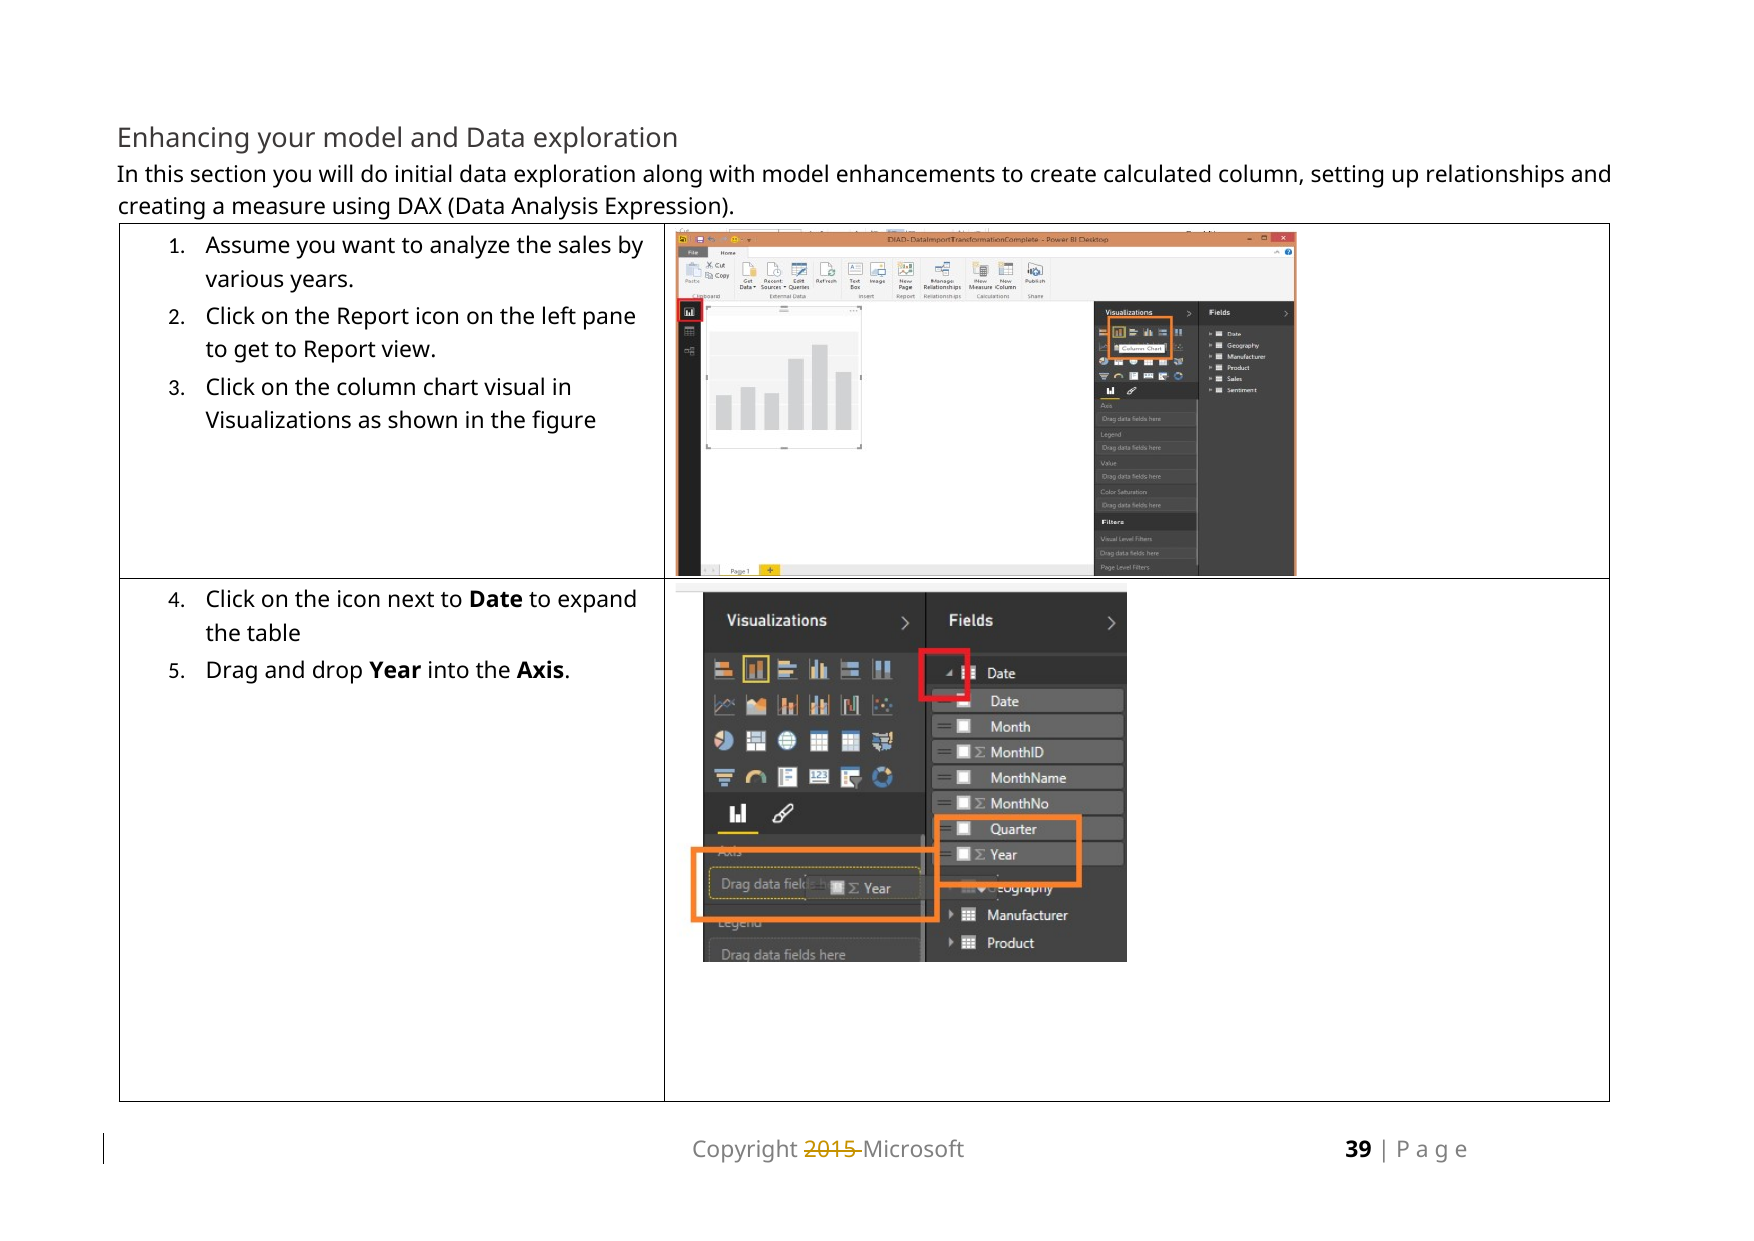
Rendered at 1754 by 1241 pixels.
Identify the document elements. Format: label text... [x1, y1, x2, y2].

table_cell [665, 579, 1609, 1101]
table_header [665, 224, 1609, 578]
text In this section you will do initial data exploration along with model enhancements to create calculated column, setting up relationships and creating a measure using DAX (Data Analysis Expression). [117, 158, 1636, 221]
table_cell Click on the icon next to Date to expand the table Drag and drop Year into the Axis. [120, 579, 664, 1101]
picture [675, 583, 1127, 962]
subtitle Enhancing your model and Data exploration [117, 118, 1636, 155]
picture [675, 228, 1297, 576]
table_header Assume you want to analyze the sales by various years. Click on the Report icon on the left pane to get to Report view. Click on the column chart visual in Visualizations as shown in the figure [120, 224, 664, 578]
